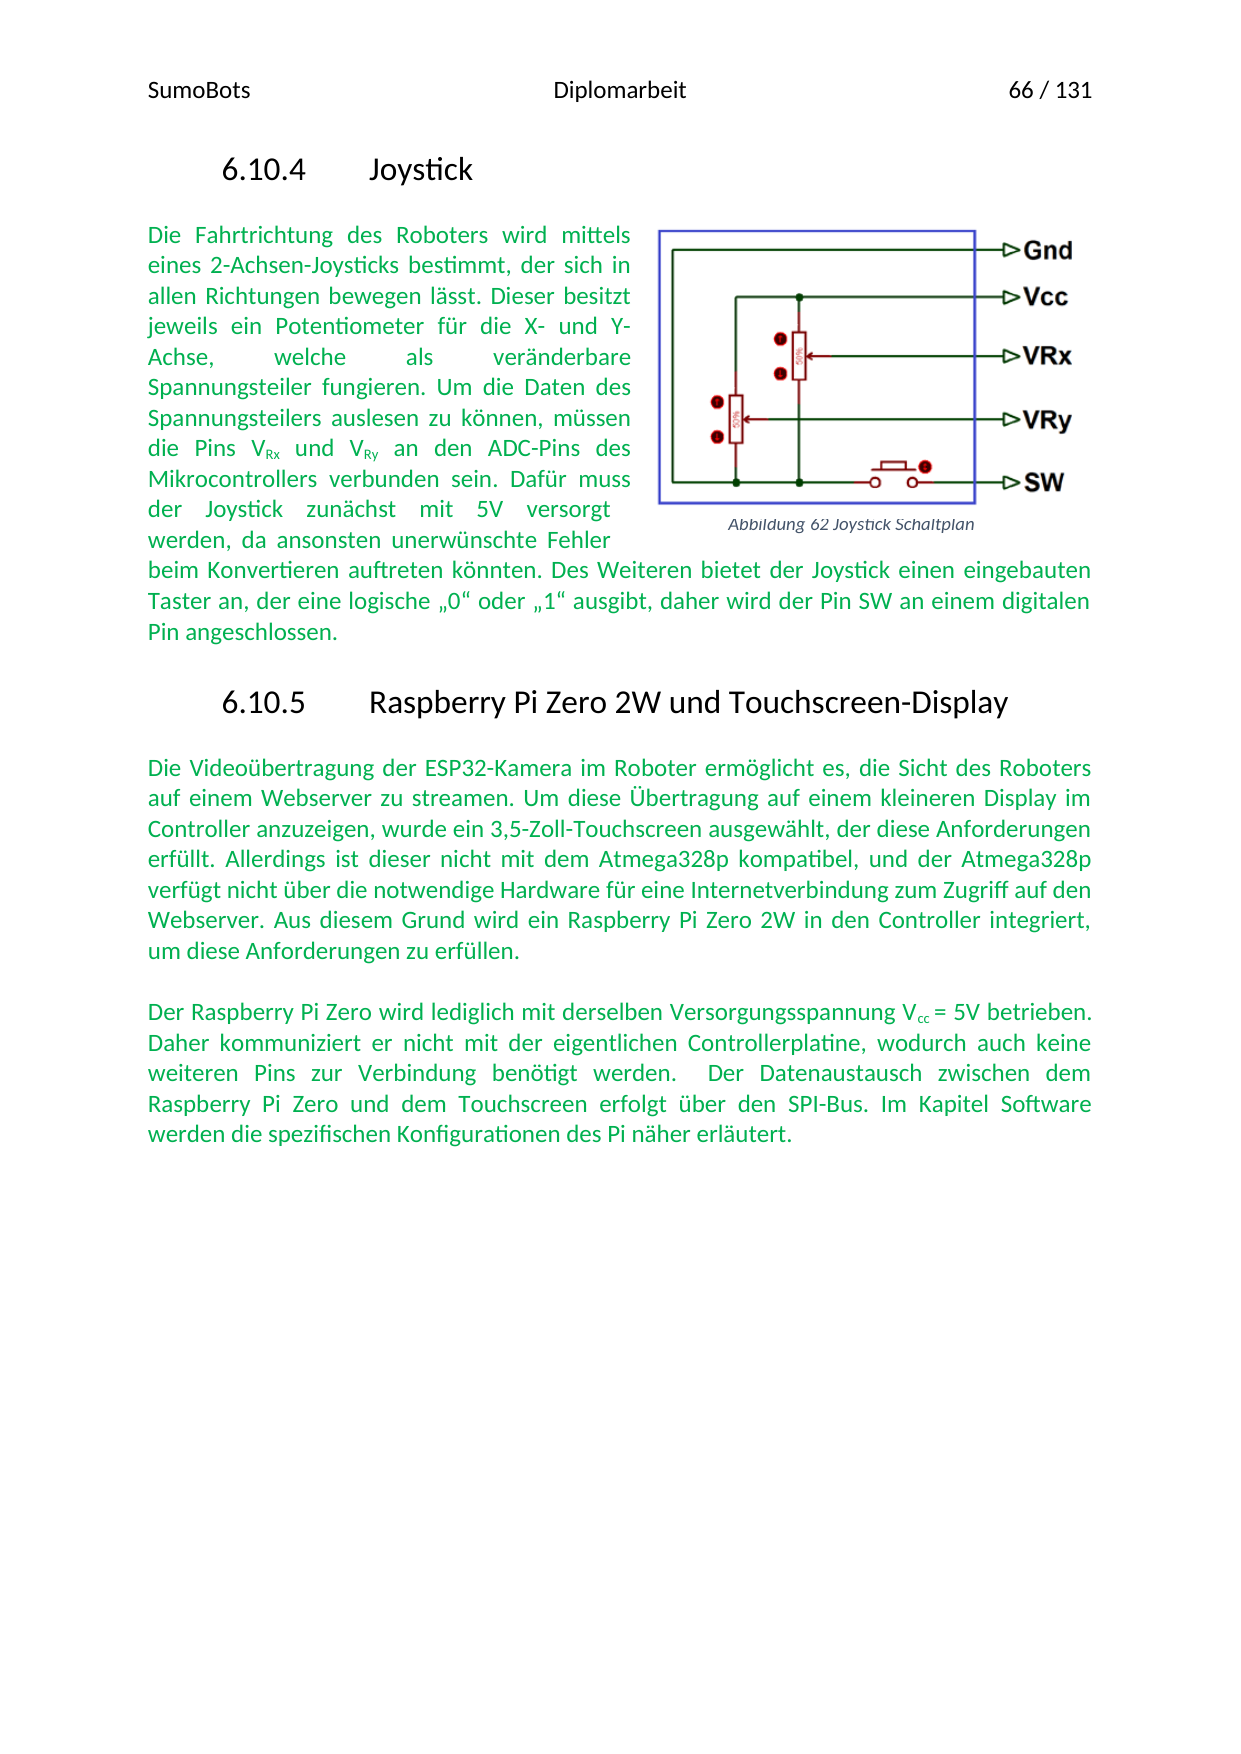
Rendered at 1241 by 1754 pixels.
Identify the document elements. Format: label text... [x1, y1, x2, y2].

text Die Videoübertragung der ESP32-Kamera im Roboter ermöglicht es, die Sicht des Roboters auf einem Webserver zu streamen. Um diese Übertragung auf einem kleineren Display im Controller anzuzeigen, wurde ein 3,5-Zoll-Touchscreen ausgewählt, der diese Anforderungen erfüllt. Allerdings ist dieser nicht mit dem Atmega328p kompatibel, und der Atmega328p verfügt nicht über die notwendige Hardware für eine Internetverbindung zum Zugriff auf den Webserver. Aus diesem Grund wird ein Raspberry Pi Zero 2W in den Controller integriert, um diese Anforderungen zu erfüllen. [148, 752, 1093, 966]
subtitle Joystick [221, 148, 1093, 188]
text Der Raspberry Pi Zero wird lediglich mit derselben Versorgungsspannung Vcc = 5V betrieben. Daher kommuniziert er nicht mit der eigentlichen Controllerplatine, wodurch auch keine weiteren Pins zur Verbindung benötigt werden. Der Datenaustausch zwischen dem Raspberry Pi Zero und dem Touchscreen erfolgt über den SPI-Bus. Im Kapitel Software werden die spezifischen Konfigurationen des Pi näher erläutert. [148, 996, 1093, 1149]
picture [650, 220, 1093, 519]
subtitle Raspberry Pi Zero 2W und Touchscreen-Display [221, 681, 1093, 722]
